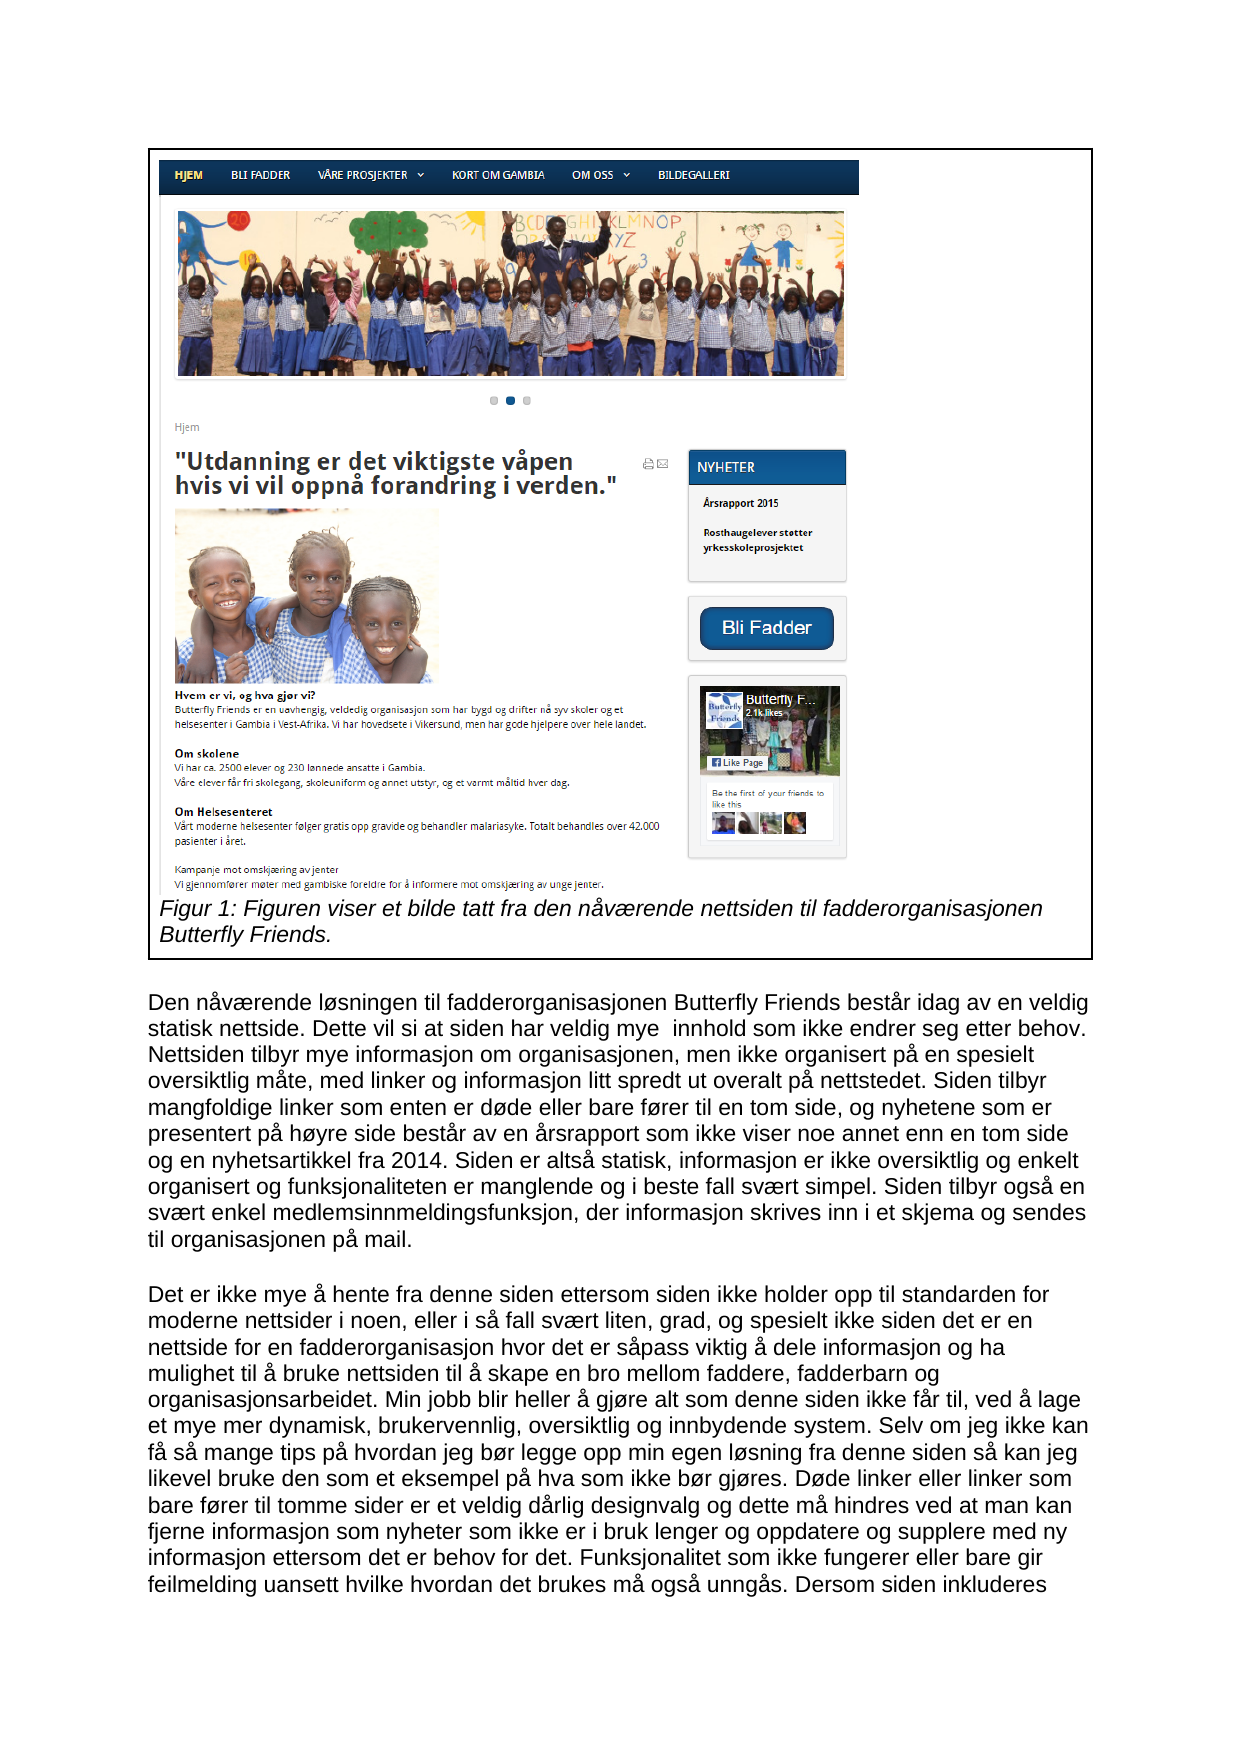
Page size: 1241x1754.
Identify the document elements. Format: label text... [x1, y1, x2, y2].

table_header Figur 1: Figuren viser et bilde tatt fra den nåværende nettsiden til fadderorganisasjonen Butterfly Friends. [150, 150, 1091, 958]
picture [159, 160, 859, 895]
text Den nåværende løsningen til fadderorganisasjonen Butterfly Friends består idag av en veldig statisk nettside. Dette vil si at siden har veldig mye innhold som ikke endrer seg etter behov. Nettsiden tilbyr mye informasjon om organisasjonen, men ikke organisert på en spesielt oversiktlig måte, med linker og informasjon litt spredt ut overalt på nettstedet. Siden tilbyr mangfoldige linker som enten er døde eller bare fører til en tom side, og nyhetene som er presentert på høyre side består av en årsrapport som ikke viser noe annet enn en tom side og en nyhetsartikkel fra 2014. Siden er altså statisk, informasjon er ikke oversiktlig og enkelt organisert og funksjonaliteten er manglende og i beste fall svært simpel. Siden tilbyr også en svært enkel medlemsinnmeldingsfunksjon, der informasjon skrives inn i et skjema og sendes til organisasjonen på mail. [148, 988, 1093, 1252]
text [148, 1281, 1093, 1597]
